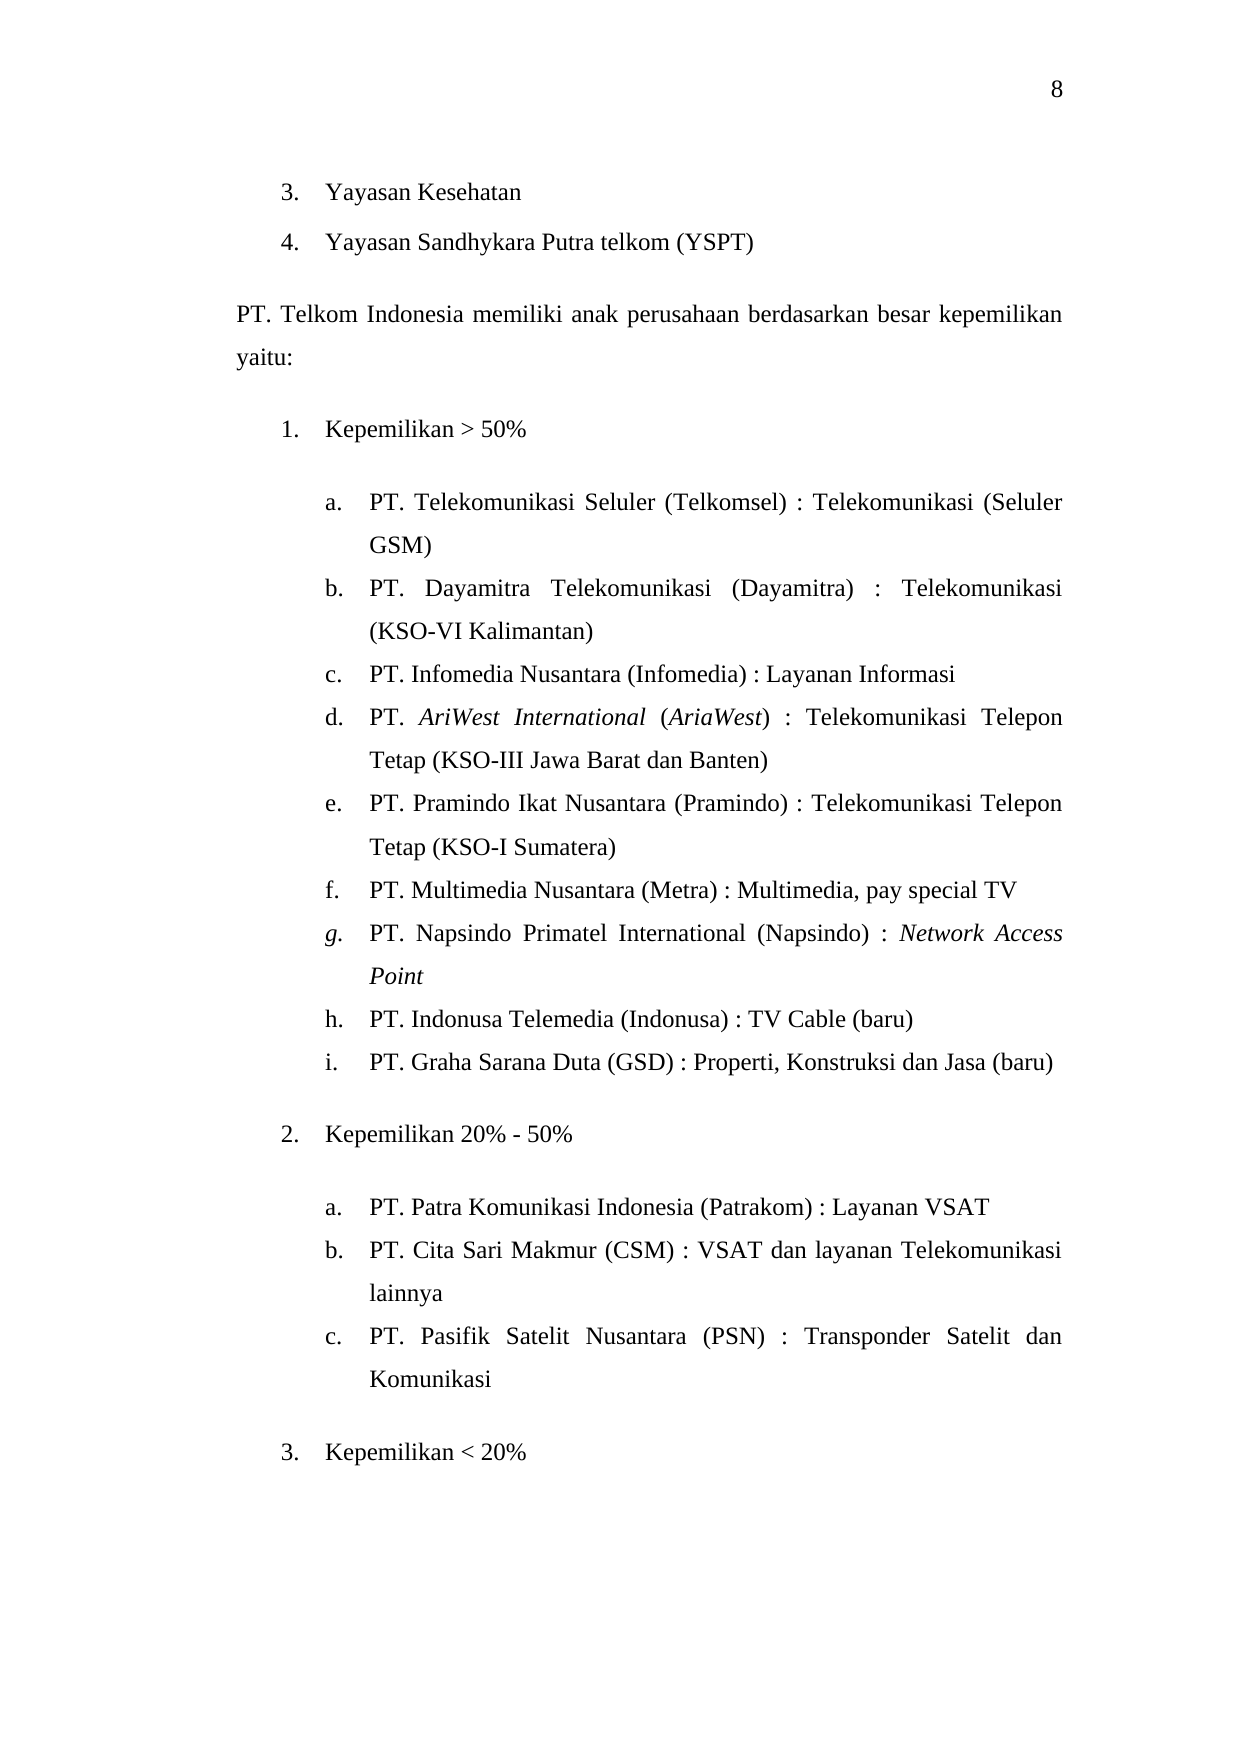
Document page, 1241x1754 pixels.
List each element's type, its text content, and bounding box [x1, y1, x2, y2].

text PT. Telkom Indonesia memiliki anak perusahaan berdasarkan besar kepemilikan yaitu: [236, 299, 1063, 371]
text PT. Pasifik Satelit Nusantara (PSN) : Transponder Satelit dan Komunikasi [325, 1321, 1063, 1393]
text PT. Napsindo Primatel International (Napsindo) : Network Access Point [325, 918, 1063, 990]
text PT. Dayamitra Telekomunikasi (Dayamitra) : Telekomunikasi (KSO-VI Kalimantan) [325, 573, 1063, 645]
text Kepemilikan < 20% [281, 1437, 1063, 1465]
text PT. Graha Sarana Duta (GSD) : Properti, Konstruksi dan Jasa (baru) [325, 1047, 1063, 1076]
text PT. Indonusa Telemedia (Indonusa) : TV Cable (baru) [325, 1004, 1063, 1033]
text Yayasan Sandhykara Putra telkom (YSPT) [281, 227, 1063, 255]
text PT. Pramindo Ikat Nusantara (Pramindo) : Telekomunikasi Telepon Tetap (KSO-I Sumatera) [325, 788, 1063, 860]
text PT. Cita Sari Makmur (CSM) : VSAT dan layanan Telekomunikasi lainnya [325, 1235, 1063, 1307]
text PT. AriWest International (AriaWest) : Telekomunikasi Telepon Tetap (KSO-III Jawa Barat dan Banten) [325, 702, 1063, 774]
text PT. Infomedia Nusantara (Infomedia) : Layanan Informasi [325, 659, 1063, 688]
text Yayasan Kesehatan [281, 177, 1063, 206]
list Kepemilikan > 50% [281, 414, 1063, 443]
list PT. Patra Komunikasi Indonesia (Patrakom) : Layanan VSAT [325, 1192, 1063, 1221]
text Kepemilikan 20% - 50% [281, 1119, 1063, 1148]
text PT. Multimedia Nusantara (Metra) : Multimedia, pay special TV [325, 875, 1063, 903]
text PT. Telekomunikasi Seluler (Telkomsel) : Telekomunikasi (Seluler GSM) [325, 487, 1063, 558]
